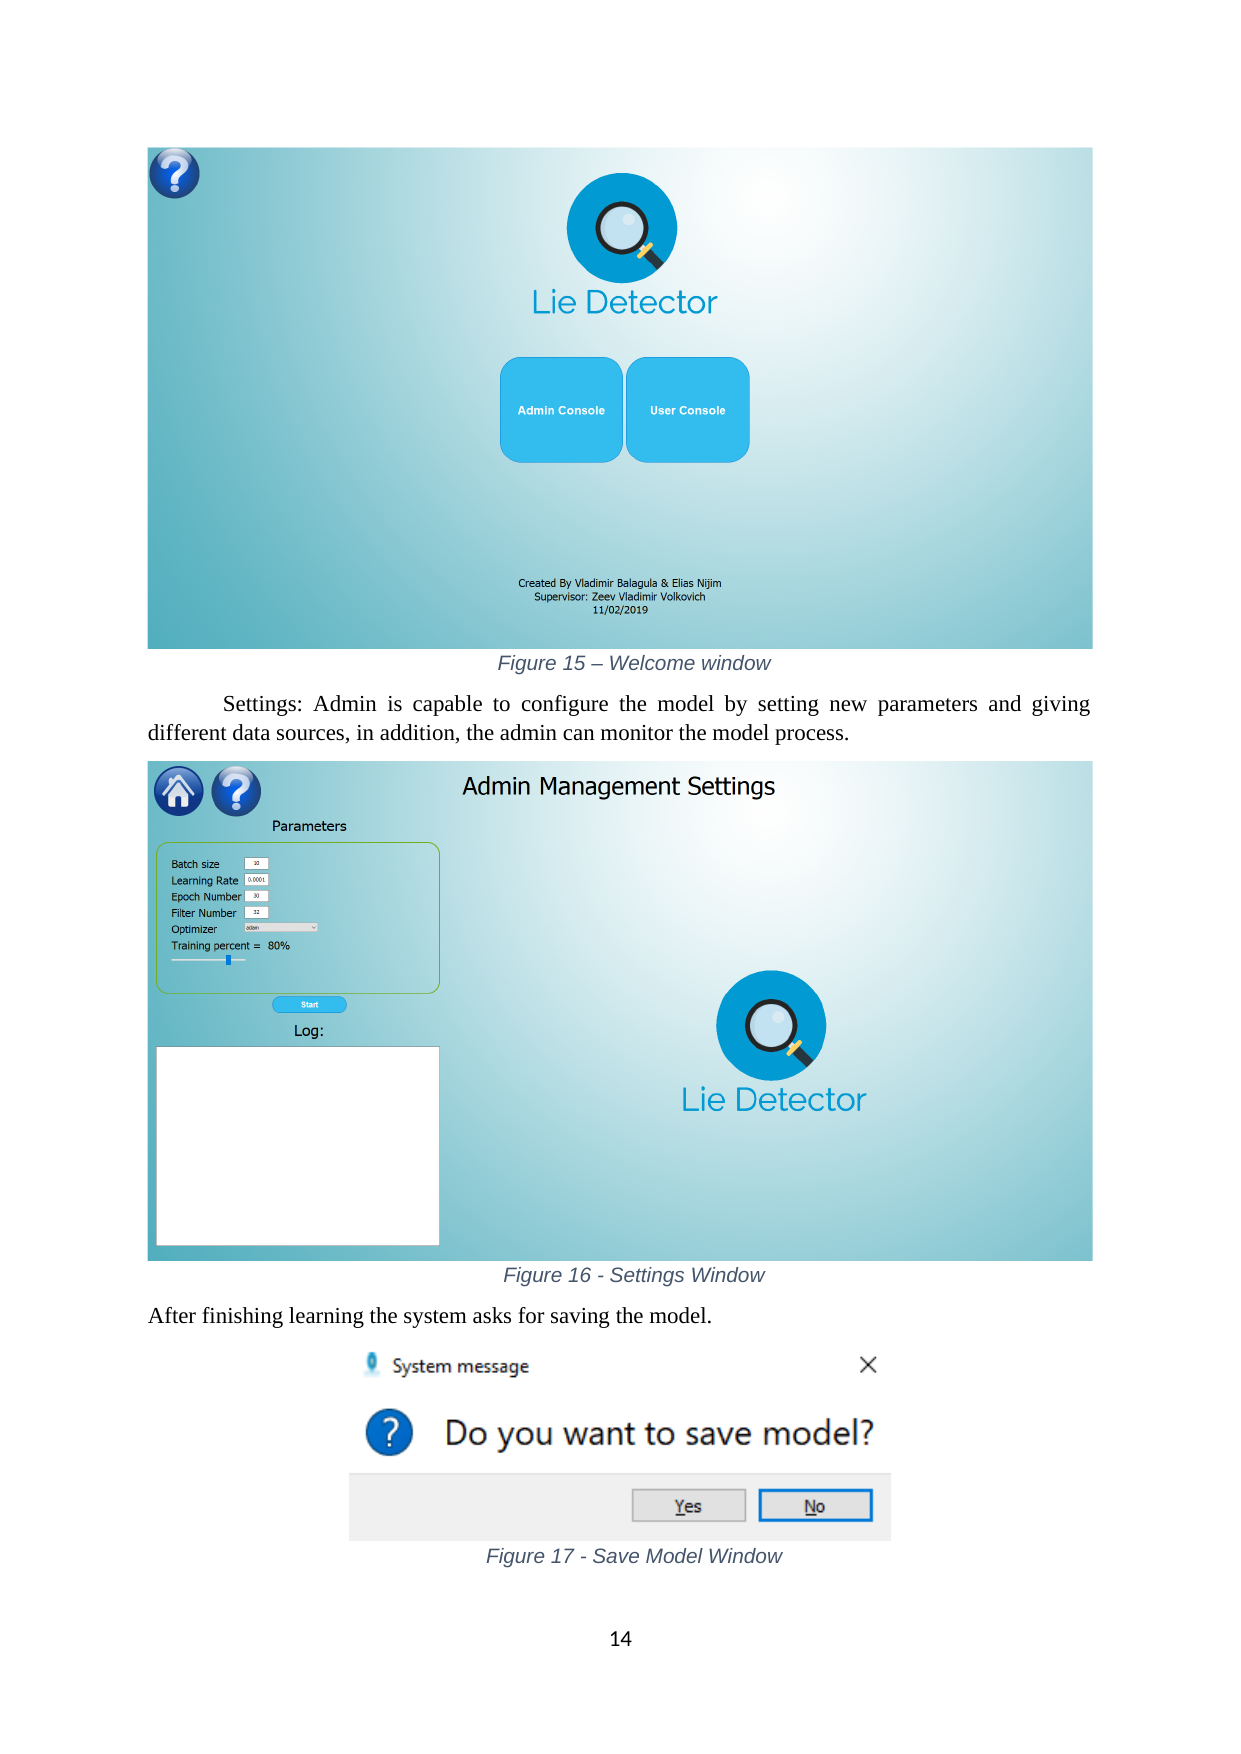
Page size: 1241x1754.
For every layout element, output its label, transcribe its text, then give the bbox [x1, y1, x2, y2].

text Figure 16 - Settings Window [148, 1263, 1092, 1287]
text Figure 17 - Save Model Window [148, 1543, 1092, 1567]
text Settings: Admin is capable to configure the model by setting new parameters and giving different data sources, in addition, the admin can monitor the model process. [148, 690, 1092, 745]
text After finishing learning the system asks for saving the model. [148, 1302, 1092, 1328]
text Figure 15 – Welcome window [148, 651, 1092, 675]
picture [349, 1343, 892, 1541]
picture [147, 760, 1093, 1261]
picture [147, 147, 1093, 649]
